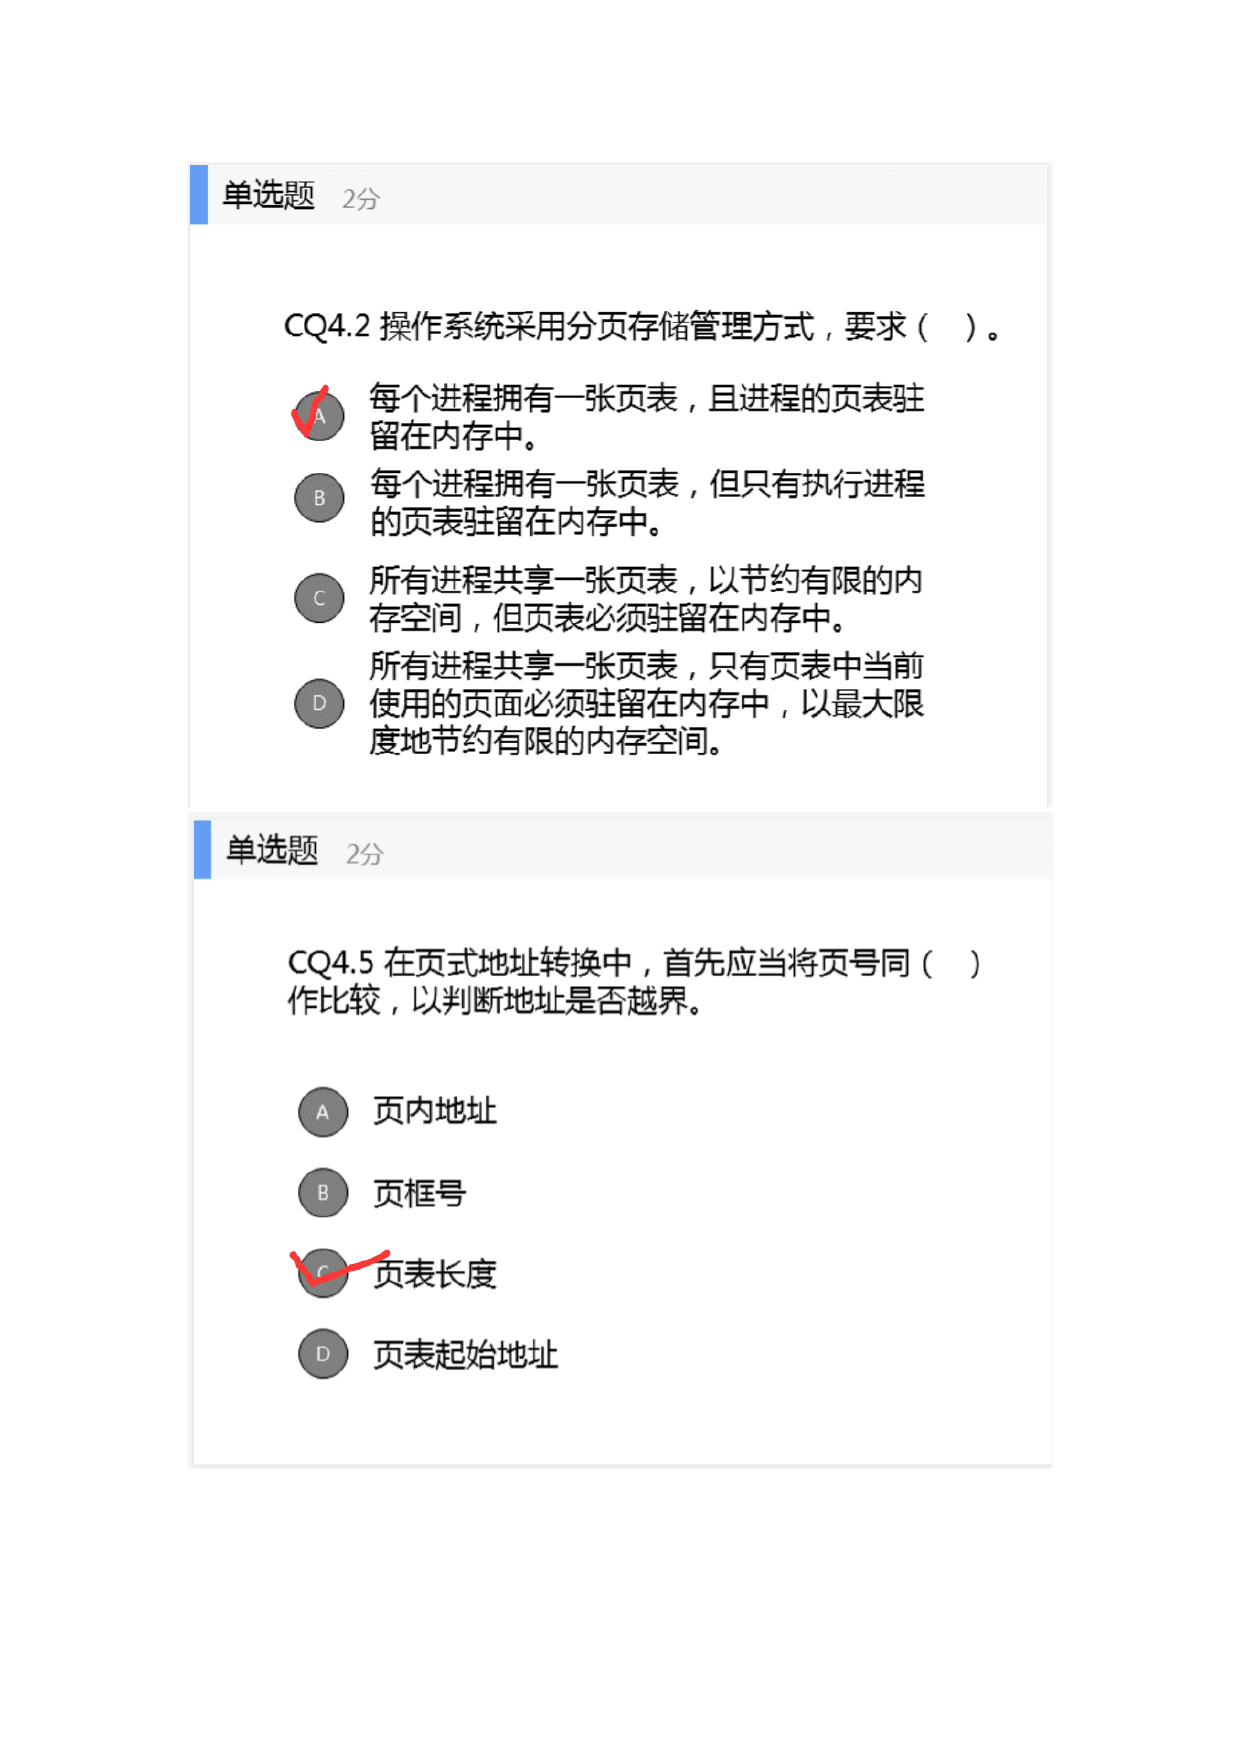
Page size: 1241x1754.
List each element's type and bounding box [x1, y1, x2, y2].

picture [187, 162, 1053, 807]
picture [187, 812, 1053, 1469]
